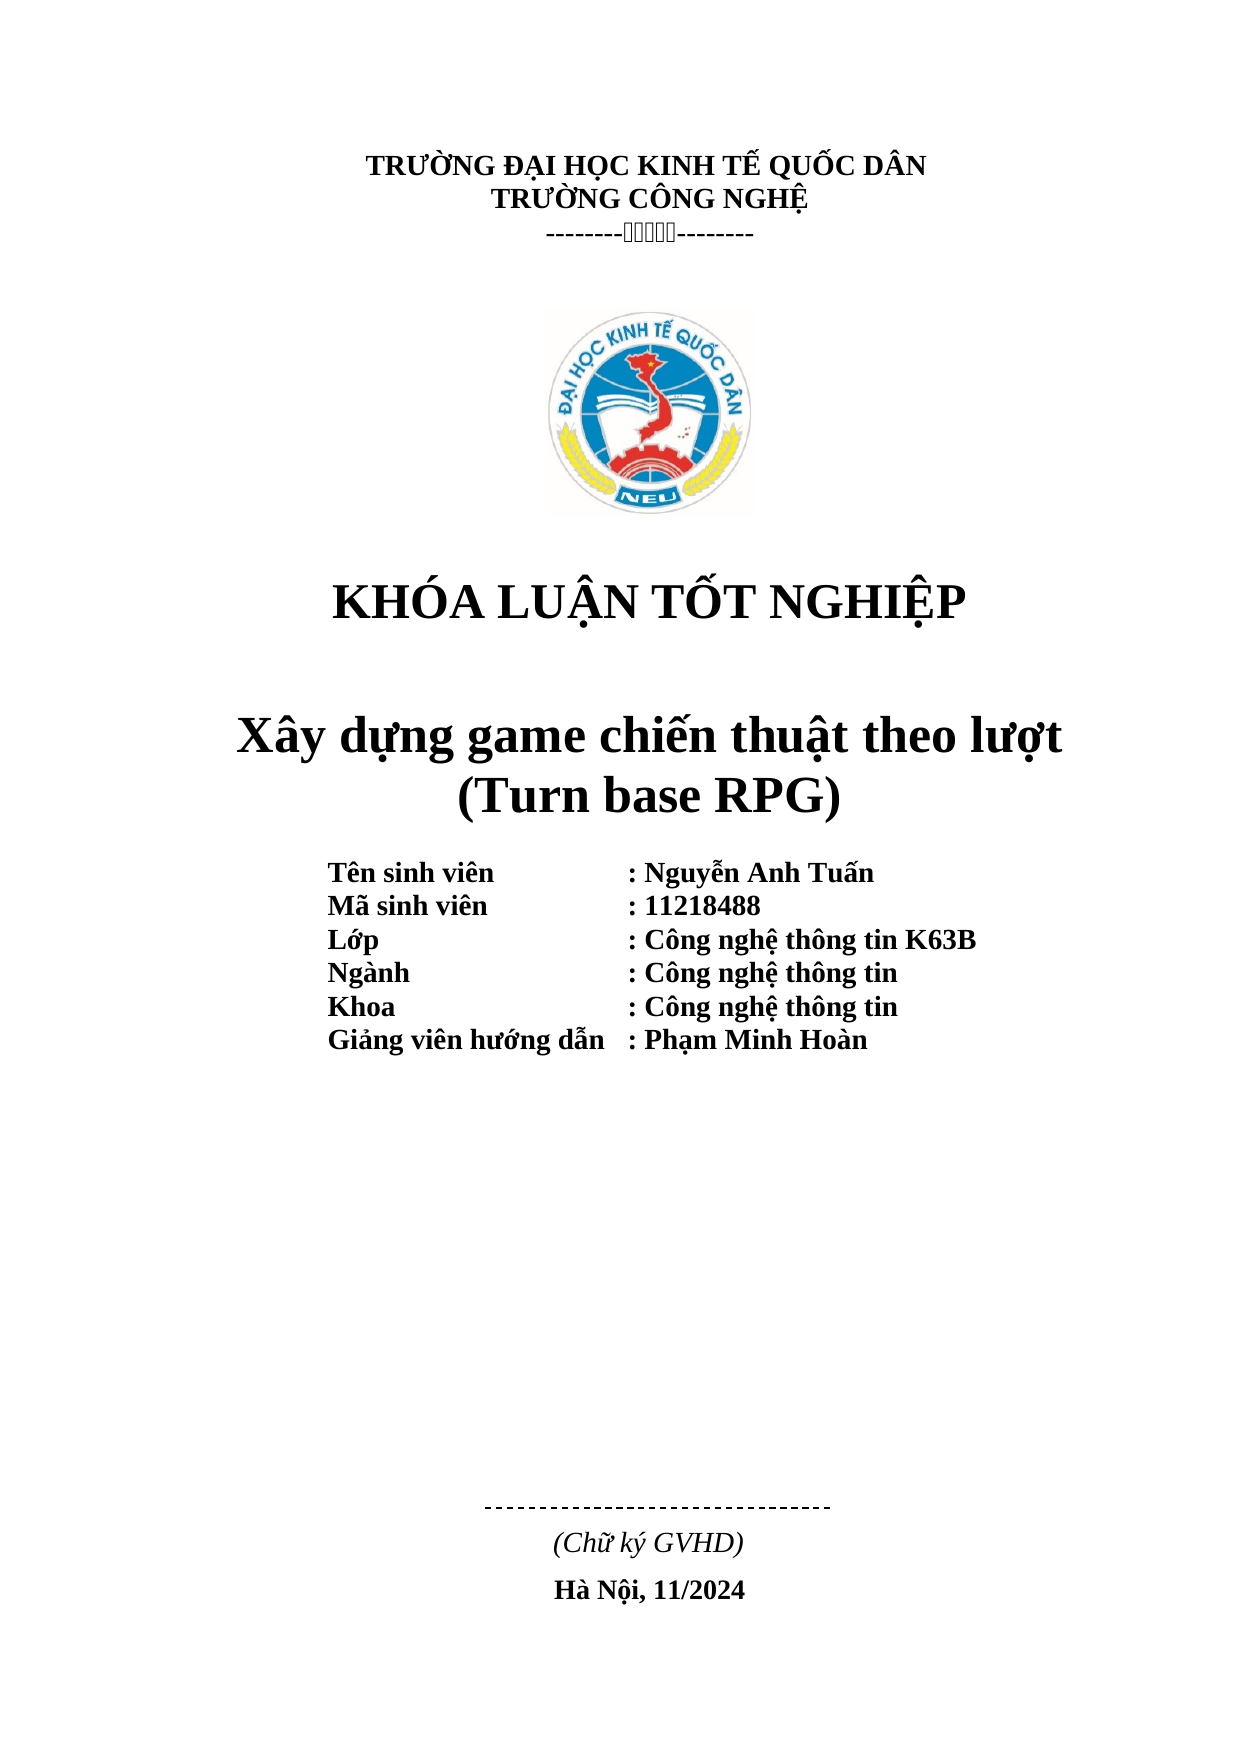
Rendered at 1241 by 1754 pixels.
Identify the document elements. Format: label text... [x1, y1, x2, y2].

text Xây dựng game chiến thuật theo lượt (Turn base RPG) [177, 704, 1122, 823]
text KHÓA LUẬN TỐT NGHIỆP [177, 572, 1122, 629]
text Khoa : Công nghệ thông tin [327, 989, 1122, 1022]
text TRƯỜNG ĐẠI HỌC KINH TẾ QUỐC DÂN TRƯỜNG CÔNG NGHỆ ---------------- [177, 148, 1122, 248]
text Mã sinh viên : 11218488 [327, 888, 1122, 922]
text (Chữ ký GVHD) [177, 1526, 1122, 1559]
picture [544, 308, 755, 517]
text Tên sinh viên : Nguyễn Anh Tuấn [327, 855, 1122, 888]
text Ngành : Công nghệ thông tin [327, 955, 1122, 989]
text Lớp : Công nghệ thông tin K63B [327, 922, 1122, 955]
text Hà Nội, 11/2024 [177, 1573, 1122, 1606]
text Giảng viên hướng dẫn : Phạm Minh Hoàn [327, 1022, 1122, 1056]
